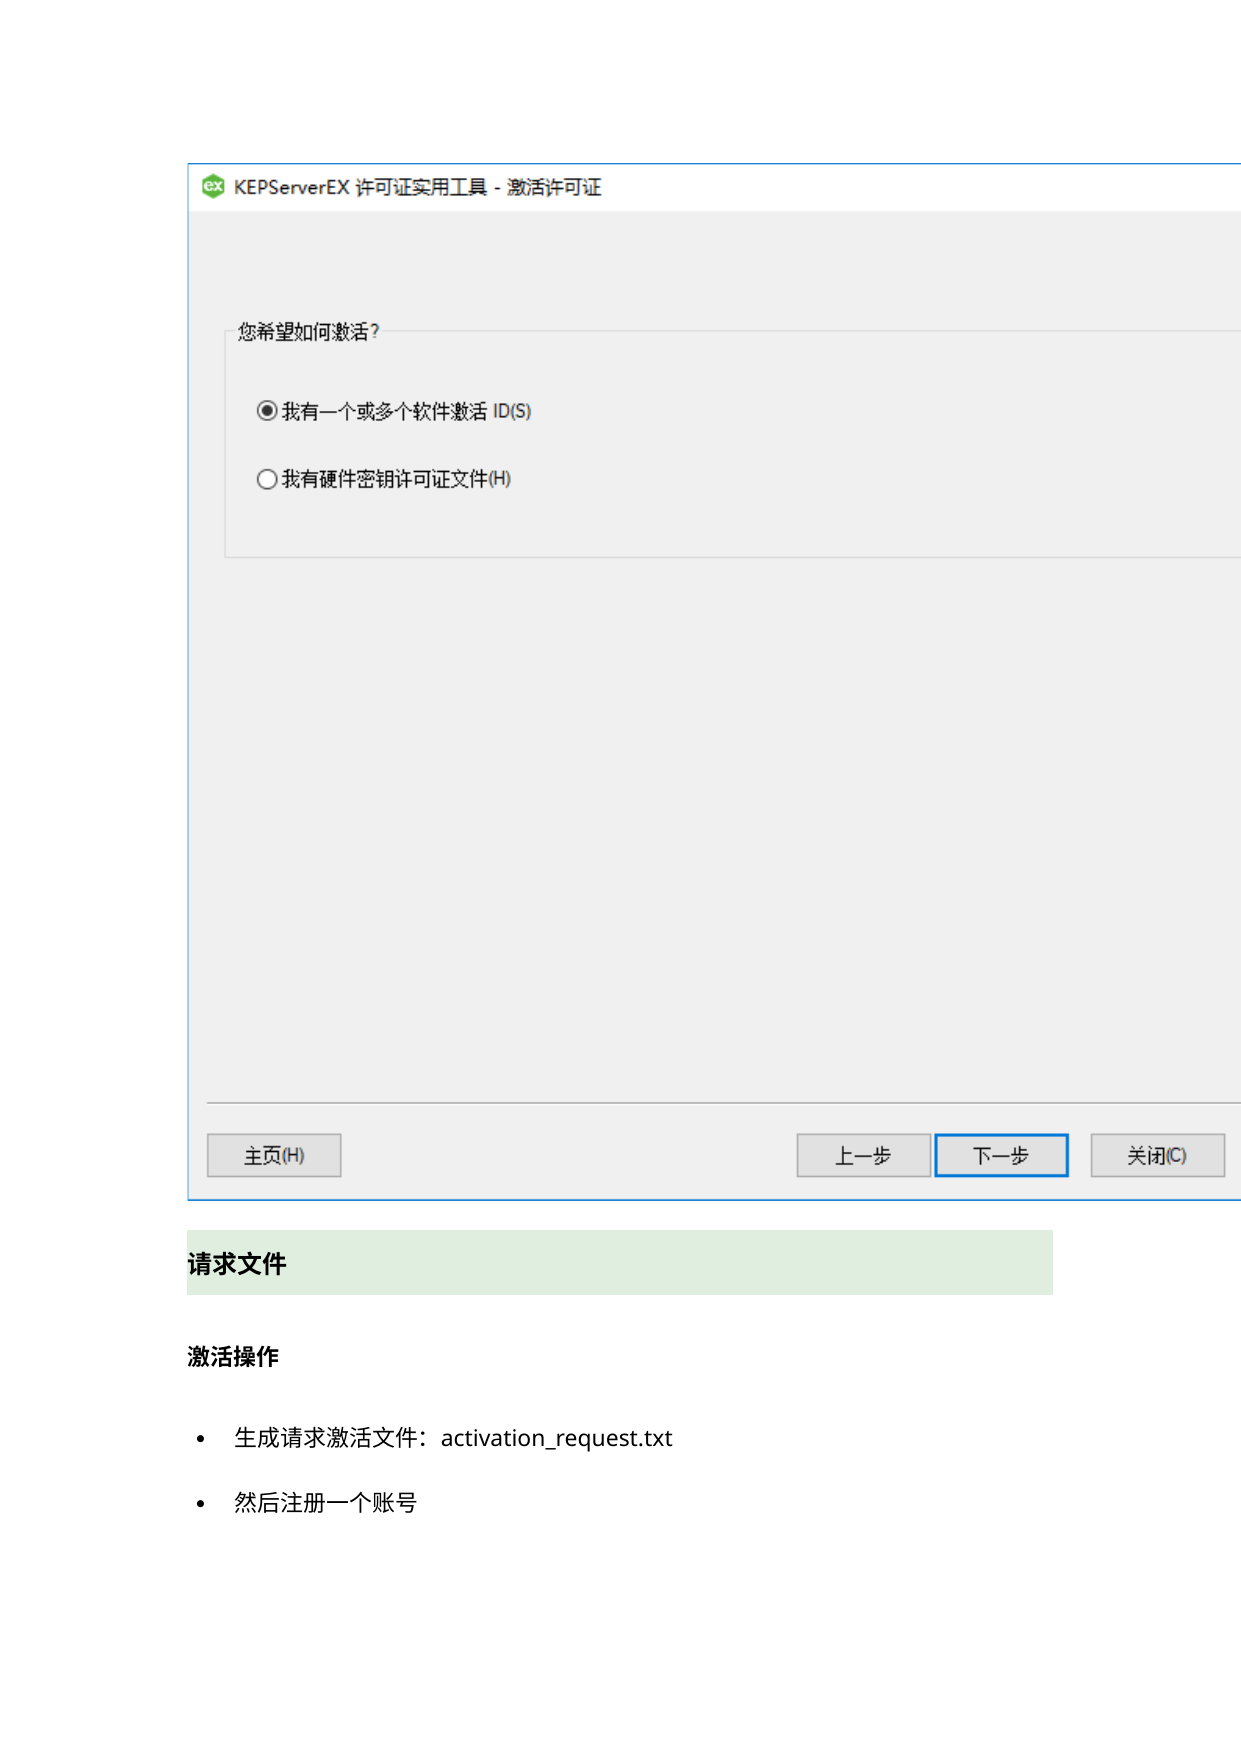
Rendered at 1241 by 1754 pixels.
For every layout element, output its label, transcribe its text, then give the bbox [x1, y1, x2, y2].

text 激活操作 [187, 1323, 1053, 1388]
picture [187, 163, 1241, 1201]
subtitle 请求文件 [187, 1230, 1053, 1295]
list 然后注册一个账号 [197, 1469, 1053, 1534]
list 生成请求激活文件：activation_request.txt [197, 1404, 1053, 1469]
